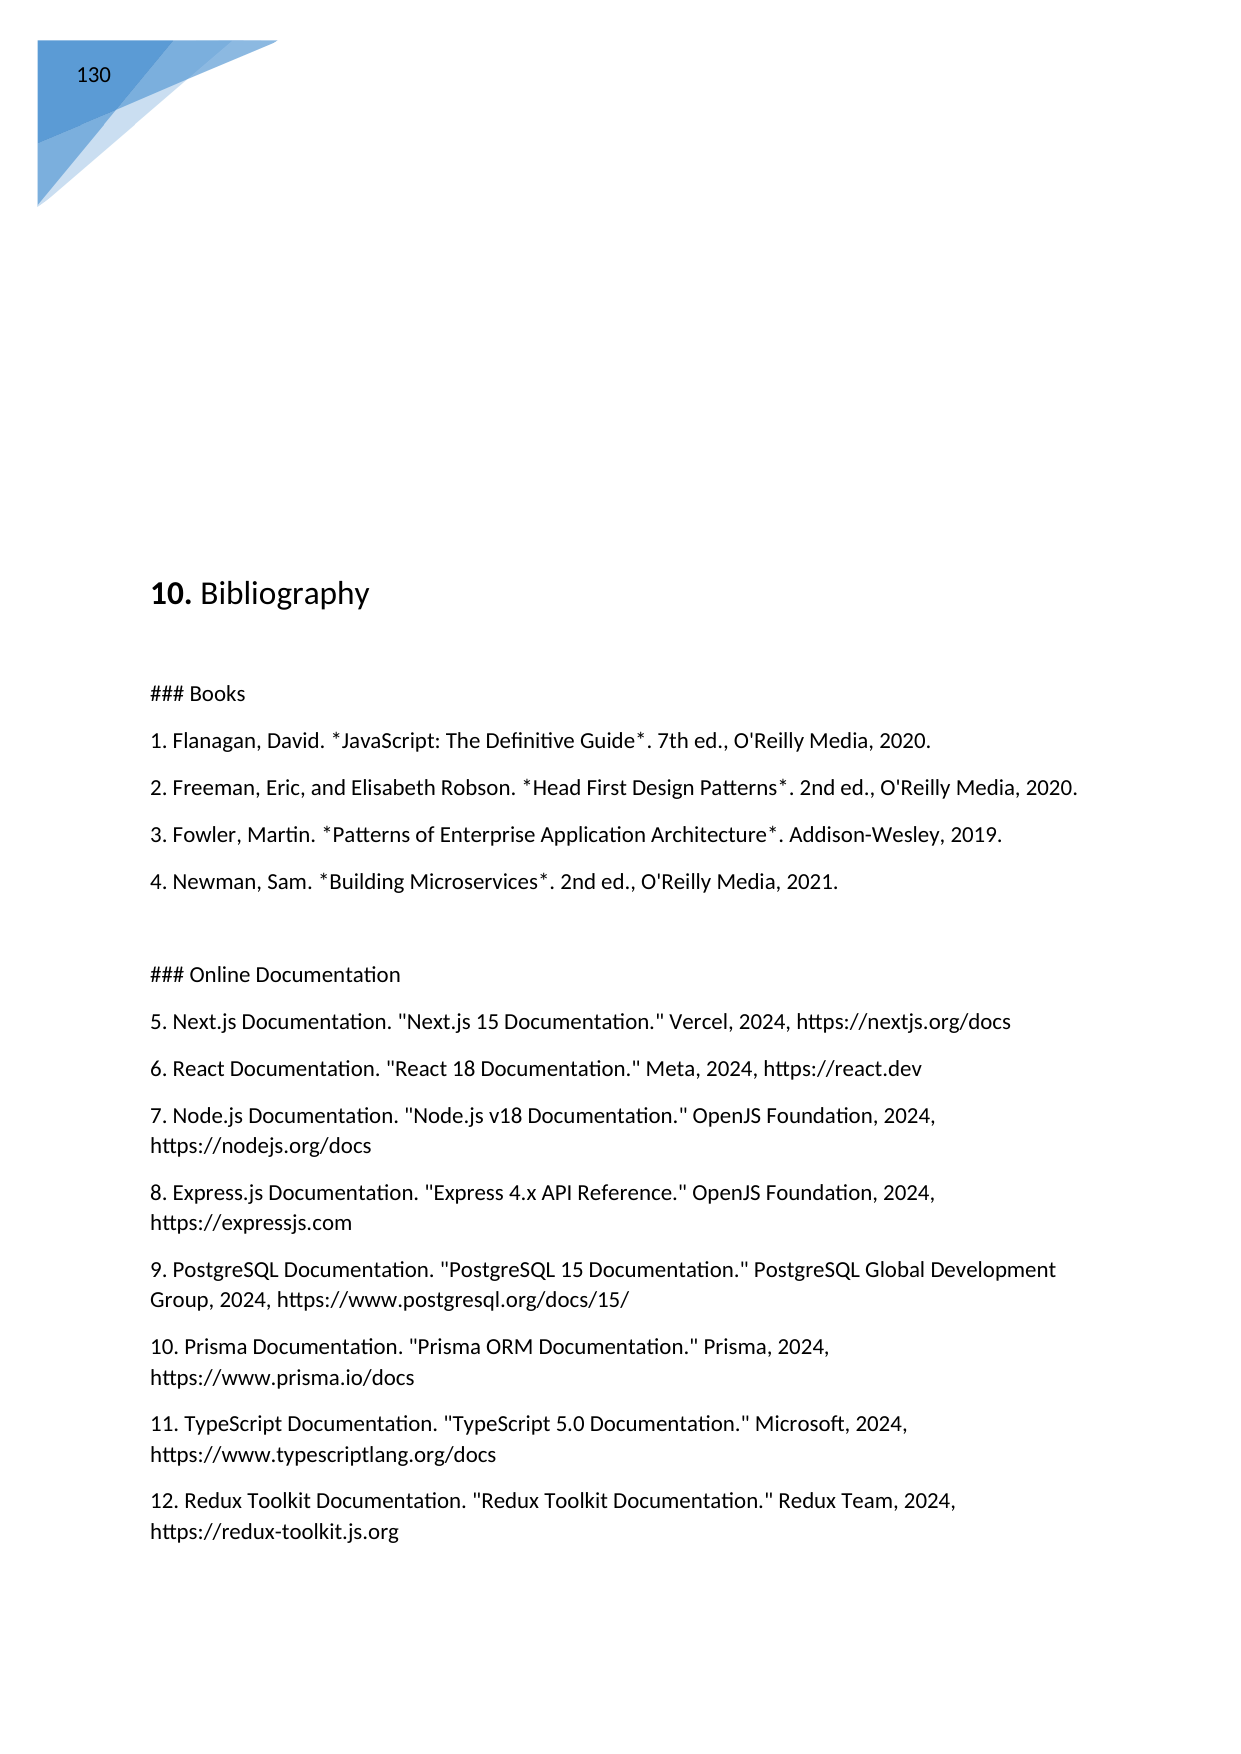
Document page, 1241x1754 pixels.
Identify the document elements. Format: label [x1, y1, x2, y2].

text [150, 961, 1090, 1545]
picture [37, 40, 279, 209]
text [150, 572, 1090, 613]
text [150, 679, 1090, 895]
